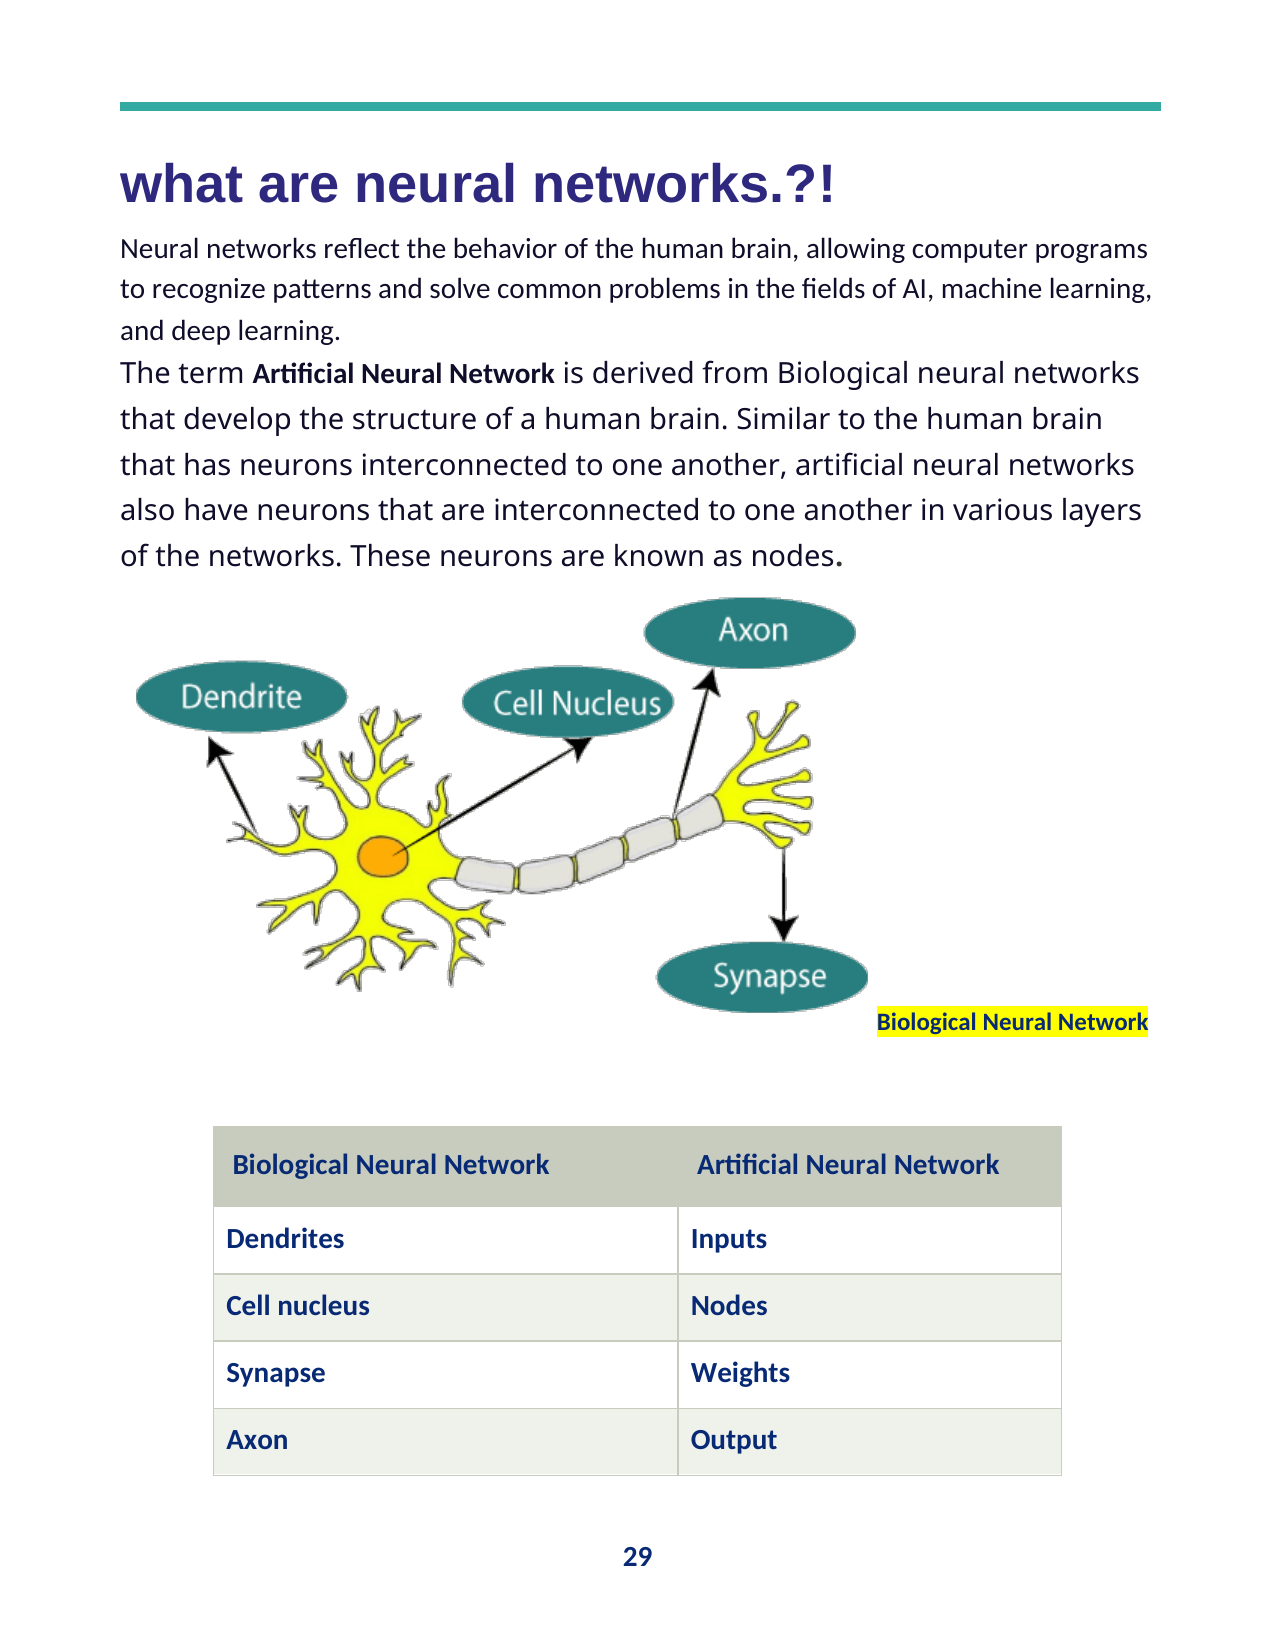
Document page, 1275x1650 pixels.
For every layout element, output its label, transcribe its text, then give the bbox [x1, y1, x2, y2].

table_cell Cell nucleus [214, 1275, 677, 1340]
table_header Biological Neural Network [214, 1128, 678, 1206]
table_cell Weights [679, 1342, 1061, 1407]
table_cell Dendrites [214, 1207, 677, 1273]
table_cell Nodes [679, 1275, 1061, 1340]
text Neural networks reflect the behavior of the human brain, allowing computer programs to recognize patterns and solve common problems in the fields of AI, machine learning, and deep learning. [120, 230, 1155, 347]
text The term Artificial Neural Network is derived from Biological neural networks that develop the structure of a human brain. Similar to the human brain that has neurons interconnected to one another, artificial neural networks also have neurons that are interconnected to one another in various layers of the networks. These neurons are known as nodes. [120, 352, 1155, 575]
table_cell Synapse [214, 1342, 677, 1407]
table_header Artificial Neural Network [678, 1128, 1061, 1206]
picture [126, 580, 877, 1031]
table_cell Axon [214, 1409, 677, 1474]
text Biological Neural Network [877, 581, 1155, 1037]
table_cell Inputs [679, 1207, 1061, 1273]
table_cell Output [679, 1409, 1061, 1474]
subtitle what are neural networks.?! [120, 152, 1155, 214]
